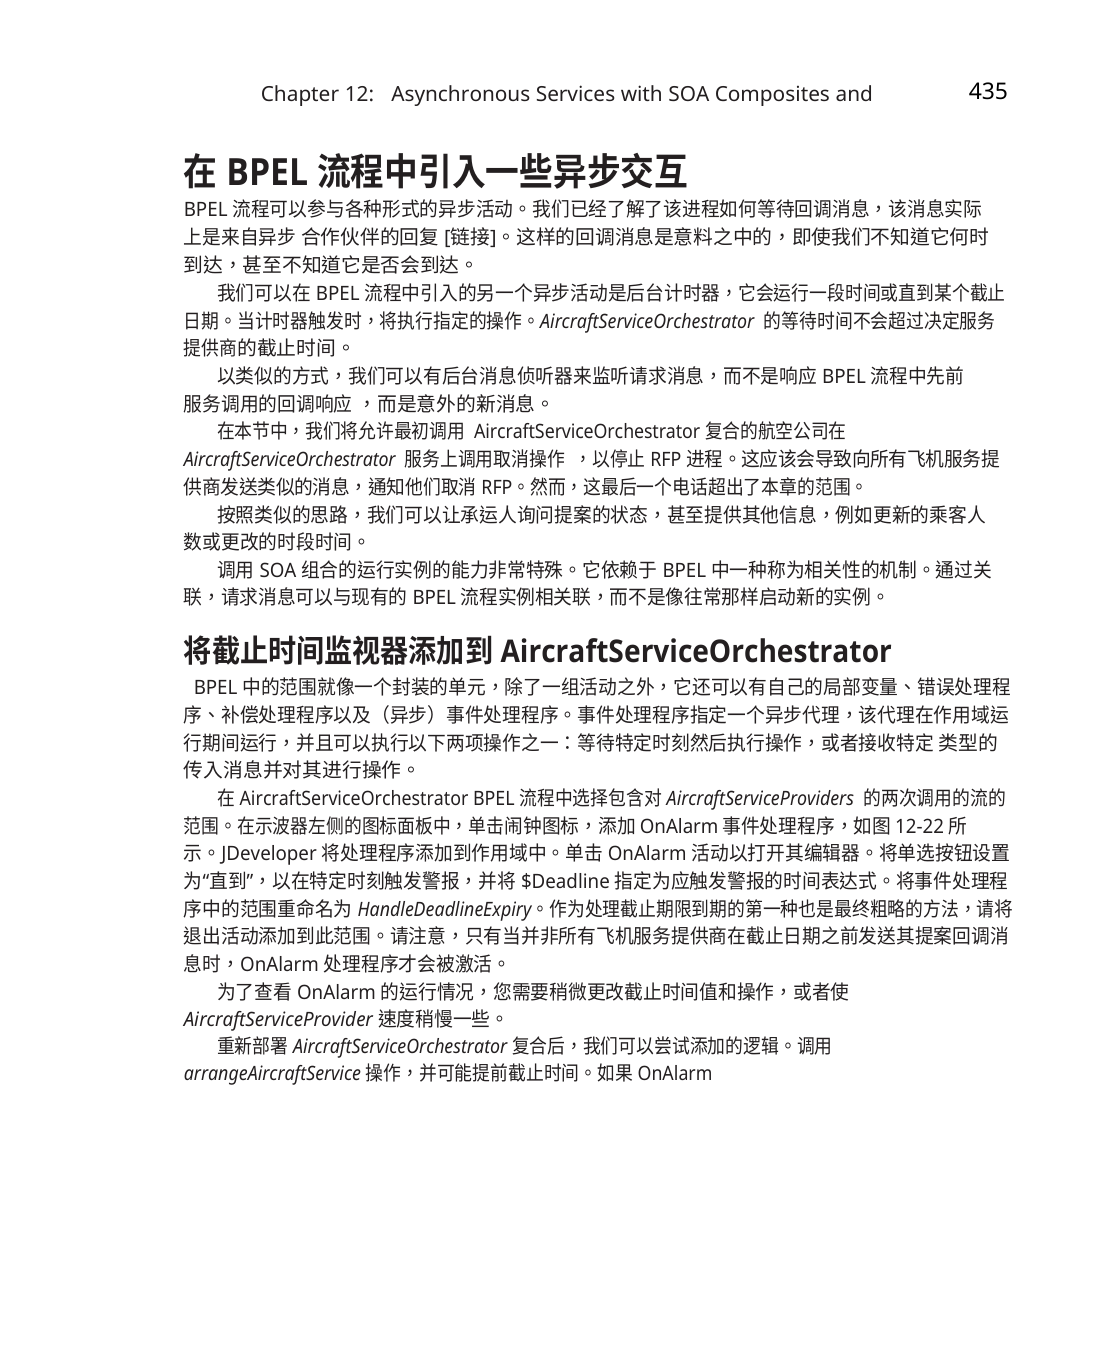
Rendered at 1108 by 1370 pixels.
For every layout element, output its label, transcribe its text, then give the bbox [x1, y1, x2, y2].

text BPEL 流程可以参与各种形式的异步活动。我们已经了解了该进程如何等待回调消息，该消息实际上是来自异步 合作伙伴的回复 [链接]。这样的回调消息是意料之中的，即使我们不知道它何时到达，甚至不知道它是否会到达。 [184, 196, 992, 278]
text 为了查看 OnAlarm 的运行情况，您需要稍微更改截止时间值和操作，或者使 AircraftServiceProvider 速度稍慢一些。 [184, 978, 1001, 1032]
subtitle 将截止时间监视器添加到 AircraftServiceOrchestrator [184, 629, 1107, 672]
text 在本节中，我们将允许最初调用 AircraftServiceOrchestrator 复合的航空公司在 AircraftServiceOrchestrator 服务上调用取消操作 ，以停止 RFP 进程。这应该会导致向所有飞机服务提供商发送类似的消息，通知他们取消 RFP。然而，这最后一个电话超出了本章的范围。 [184, 418, 1018, 500]
text 在 AircraftServiceOrchestrator BPEL 流程中选择包含对 AircraftServiceProviders 的两次调用的流的范围。在示波器左侧的图标面板中，单击闹钟图标，添加OnAlarm事件处理程序，如图12-22所示。JDeveloper 将处理程序添加到作用域中。单击 OnAlarm 活动以打开其编辑器。将单选按钮设置为“直到”，以在特定时刻触发警报，并将 $Deadline 指定为应触发警报的时间表达式。将事件处理程序中的范围重命名为 HandleDeadlineExpiry。作为处理截止期限到期的第一种也是最终粗略的方法，请将退出活动添加到此范围。请注意，只有当并非所有飞机服务提供商在截止日期之前发送其提案回调消息时，OnAlarm 处理程序才会被激活。 [184, 784, 1013, 977]
text 调用 SOA 组合的运行实例的能力非常特殊。它依赖于 BPEL 中一种称为相关性的机制。通过关联，请求消息可以与现有的 BPEL 流程实例相关联，而不是像往常那样启动新的实例。 [184, 556, 1012, 610]
text 重新部署 AircraftServiceOrchestrator 复合后，我们可以尝试添加的逻辑。调用 arrangeAircraftService 操作，并可能提前截止时间。如果 OnAlarm [184, 1032, 971, 1086]
subtitle 在 BPEL 流程中引入一些异步交互 [184, 146, 817, 195]
text 以类似的方式，我们可以有后台消息侦听器来监听请求消息，而不是响应 BPEL 流程中先前服务调用的回调响应 ，而是意外的新消息。 [184, 362, 966, 417]
text 我们可以在 BPEL 流程中引入的另一个异步活动是后台计时器，它会运行一段时间或直到某个截止日期。当计时器触发时，将执行指定的操作。AircraftServiceOrchestrator 的等待时间不会超过决定服务提供商的截止时间。 [184, 279, 1007, 362]
text BPEL 中的范围就像一个封装的单元，除了一组活动之外，它还可以有自己的局部变量、错误处理程序、补偿处理程序以及（异步）事件处理程序。事件处理程序指定一个异步代理，该代理在作用域运行期间运行，并且可以执行以下两项操作之一：等待特定时刻然后执行操作，或者接收特定 类型的传入消息并对其进行操作。 [184, 673, 1013, 783]
text 按照类似的思路，我们可以让承运人询问提案的状态，甚至提供其他信息，例如更新的乘客人数或更改的时段时间。 [184, 501, 1004, 556]
